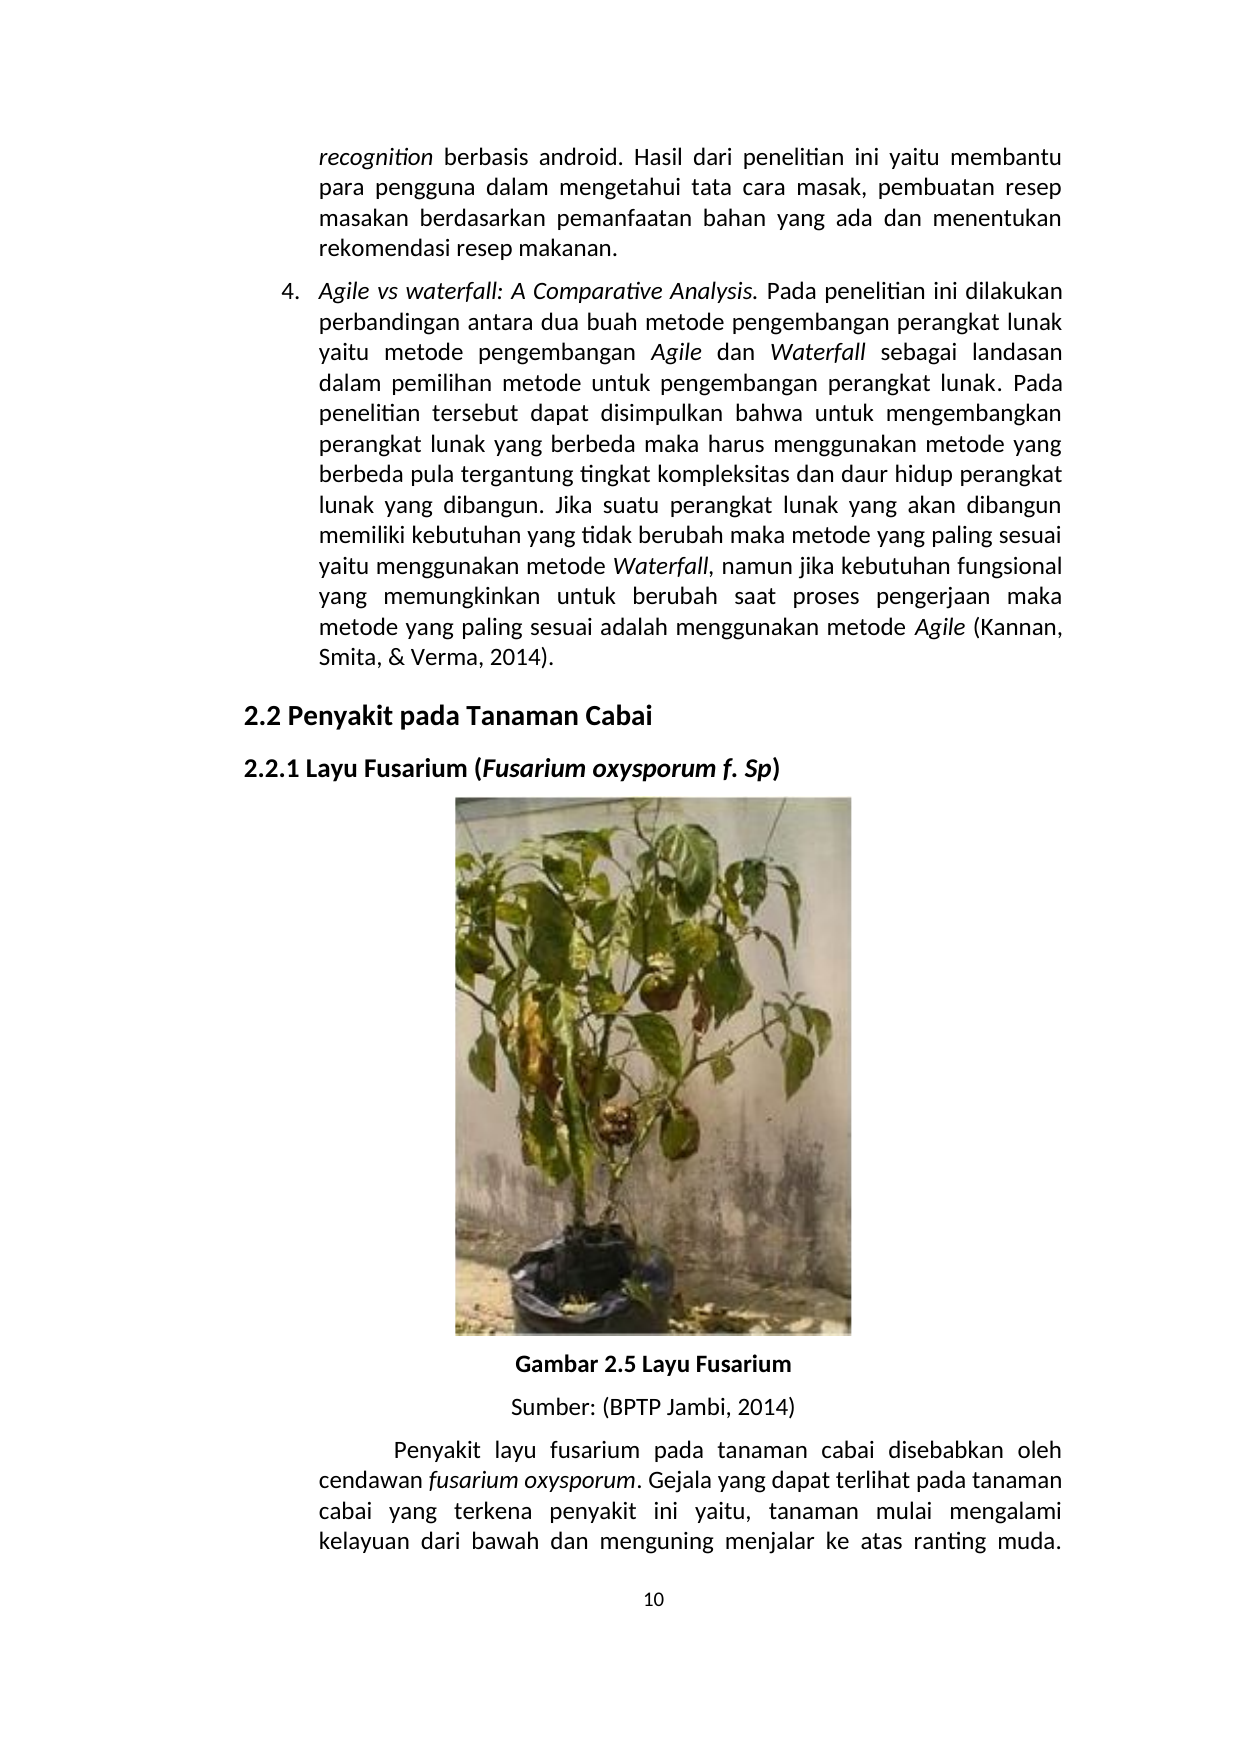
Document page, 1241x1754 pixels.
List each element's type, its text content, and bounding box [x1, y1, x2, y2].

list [281, 141, 1063, 263]
text Sumber: (BPTP Jambi, 2014) [244, 1391, 1063, 1421]
subtitle Penyakit pada Tanaman Cabai [244, 697, 1063, 733]
picture [455, 796, 852, 1336]
list Agile vs waterfall: A Comparative Analysis. Pada penelitian ini dilakukan perbandingan antara dua buah metode pengembangan perangkat lunak yaitu metode pengembangan Agile dan Waterfall sebagai landasan dalam pemilihan metode untuk pengembangan perangkat lunak. Pada penelitian tersebut dapat disimpulkan bahwa untuk mengembangkan perangkat lunak yang berbeda maka harus menggunakan metode yang berbeda pula tergantung tingkat kompleksitas dan daur hidup perangkat lunak yang dibangun. Jika suatu perangkat lunak yang akan dibangun memiliki kebutuhan yang tidak berubah maka metode yang paling sesuai yaitu menggunakan metode Waterfall, namun jika kebutuhan fungsional yang memungkinkan untuk berubah saat proses pengerjaan maka metode yang paling sesuai adalah menggunakan metode Agile (Kannan, Smita, & Verma, 2014). [281, 275, 1063, 672]
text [319, 1434, 1063, 1556]
subtitle Layu Fusarium (Fusarium oxysporum f. Sp) [244, 751, 1063, 784]
